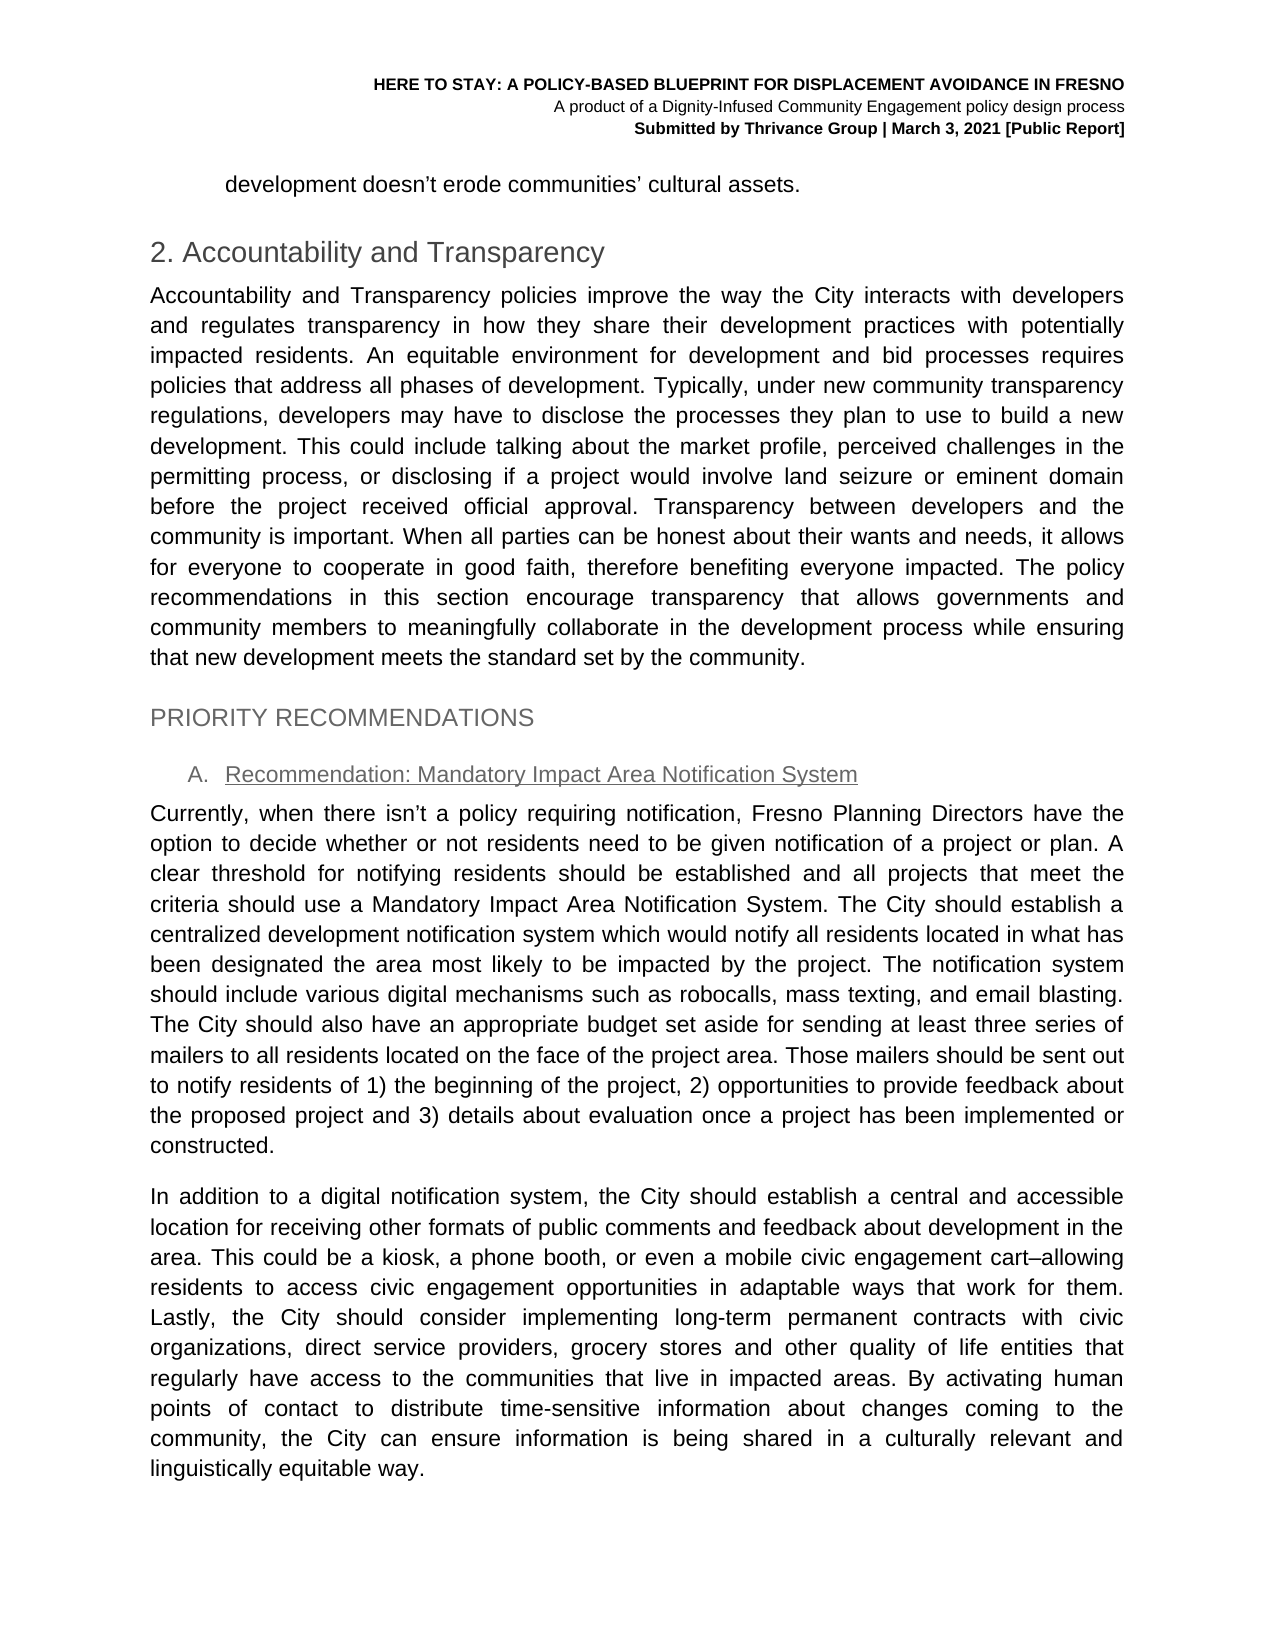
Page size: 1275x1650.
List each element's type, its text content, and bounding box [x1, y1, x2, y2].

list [187, 171, 1125, 197]
subtitle PRIORITY RECOMMENDATIONS [150, 703, 1125, 732]
subtitle 2. Accountability and Transparency [150, 235, 1125, 268]
text Currently, when there isn’t a policy requiring notification, Fresno Planning Directors have the option to decide whether or not residents need to be given notification of a project or plan. A clear threshold for notifying residents should be established and all projects that meet the criteria should use a Mandatory Impact Area Notification System. The City should establish a centralized development notification system which would notify all residents located in what has been designated the area most likely to be impacted by the project. The notification system should include various digital mechanisms such as robocalls, mass texting, and email blasting. The City should also have an appropriate budget set aside for sending at least three series of mailers to all residents located on the face of the project area. Those mailers should be sent out to notify residents of 1) the beginning of the project, 2) opportunities to provide feedback about the proposed project and 3) details about evaluation once a project has been implemented or constructed. [150, 800, 1125, 1159]
text In addition to a digital notification system, the City should establish a central and accessible location for receiving other formats of public comments and feedback about development in the area. This could be a kiosk, a phone booth, or even a mobile civic engagement cart–allowing residents to access civic engagement opportunities in adaptable ways that work for them. Lastly, the City should consider implementing long-term permanent contracts with civic organizations, direct service providers, grocery stores and other quality of life entities that regularly have access to the communities that live in impacted areas. By activating human points of contact to distribute time-sensitive information about changes coming to the community, the City can ensure information is being shared in a culturally relevant and linguistically equitable way. [150, 1183, 1125, 1482]
subtitle Recommendation: Mandatory Impact Area Notification System [187, 761, 1125, 788]
text Accountability and Transparency policies improve the way the City interacts with developers and regulates transparency in how they share their development practices with potentially impacted residents. An equitable environment for development and bid processes requires policies that address all phases of development. Typically, under new community transparency regulations, developers may have to disclose the processes they plan to use to build a new development. This could include talking about the market profile, perceived challenges in the permitting process, or disclosing if a project would involve land seizure or eminent domain before the project received official approval. Transparency between developers and the community is important. When all parties can be honest about their wants and needs, it allows for everyone to cooperate in good faith, therefore benefiting everyone impacted. The policy recommendations in this section encourage transparency that allows governments and community members to meaningfully collaborate in the development process while ensuring that new development meets the standard set by the community. [150, 282, 1125, 670]
